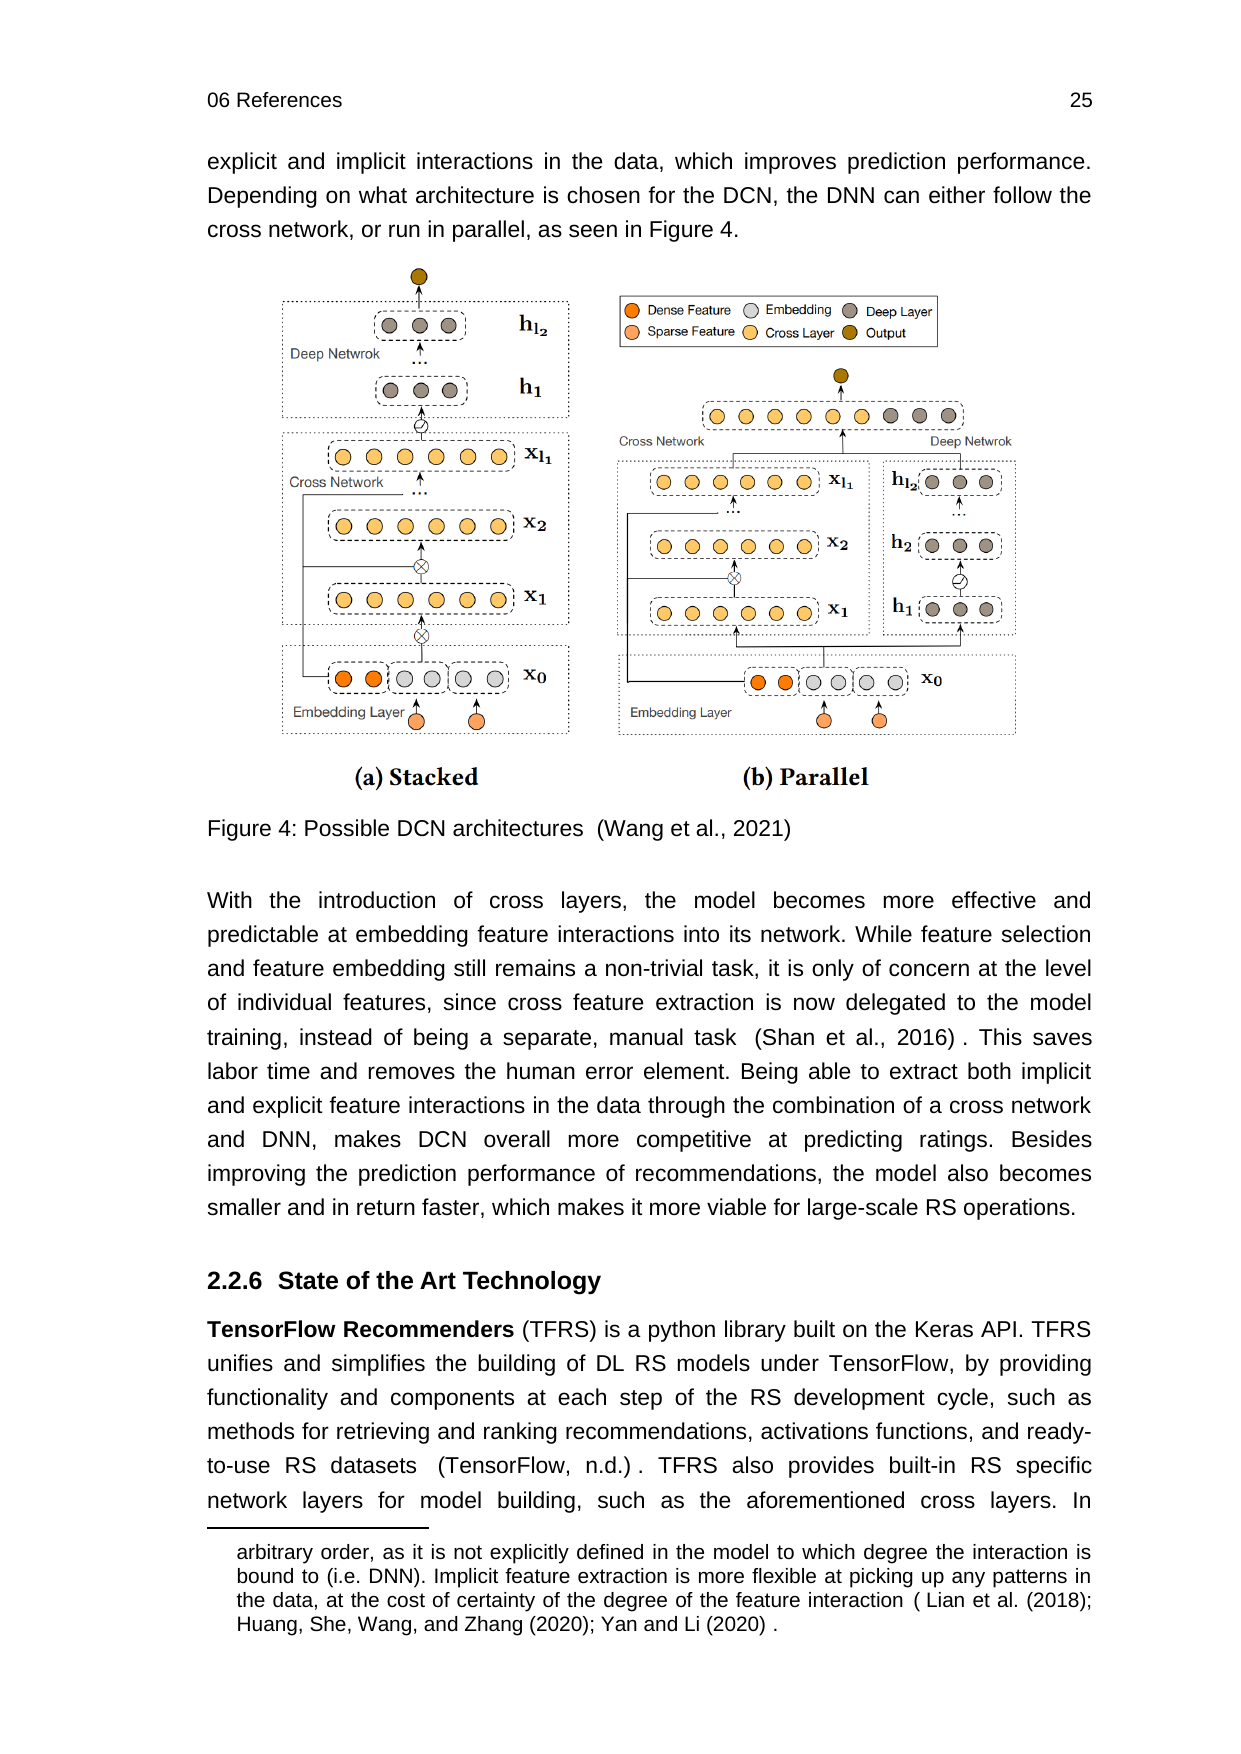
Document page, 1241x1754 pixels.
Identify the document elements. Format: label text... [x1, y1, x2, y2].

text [207, 148, 1092, 243]
subtitle State of the Art Technology [207, 1266, 1092, 1295]
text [207, 1316, 1092, 1513]
text With the introduction of cross layers, the model becomes more effective and predictable at embedding feature interactions into its network. While feature selection and feature embedding still remains a non-trivial task, it is only of concern at the level of individual features, since cross feature extraction is now delegated to the model training, instead of being a separate, manual task . This saves labor time and removes the human error element. Being able to extract both implicit and explicit feature interactions in the data through the combination of a cross network and DNN, makes DCN overall more competitive at predicting ratings. Besides improving the prediction performance of recommendations, the model also becomes smaller and in return faster, which makes it more viable for large-scale RS operations. [207, 887, 1092, 1221]
text Figure 4: Possible DCN architectures [207, 815, 1092, 841]
picture [206, 262, 1093, 795]
